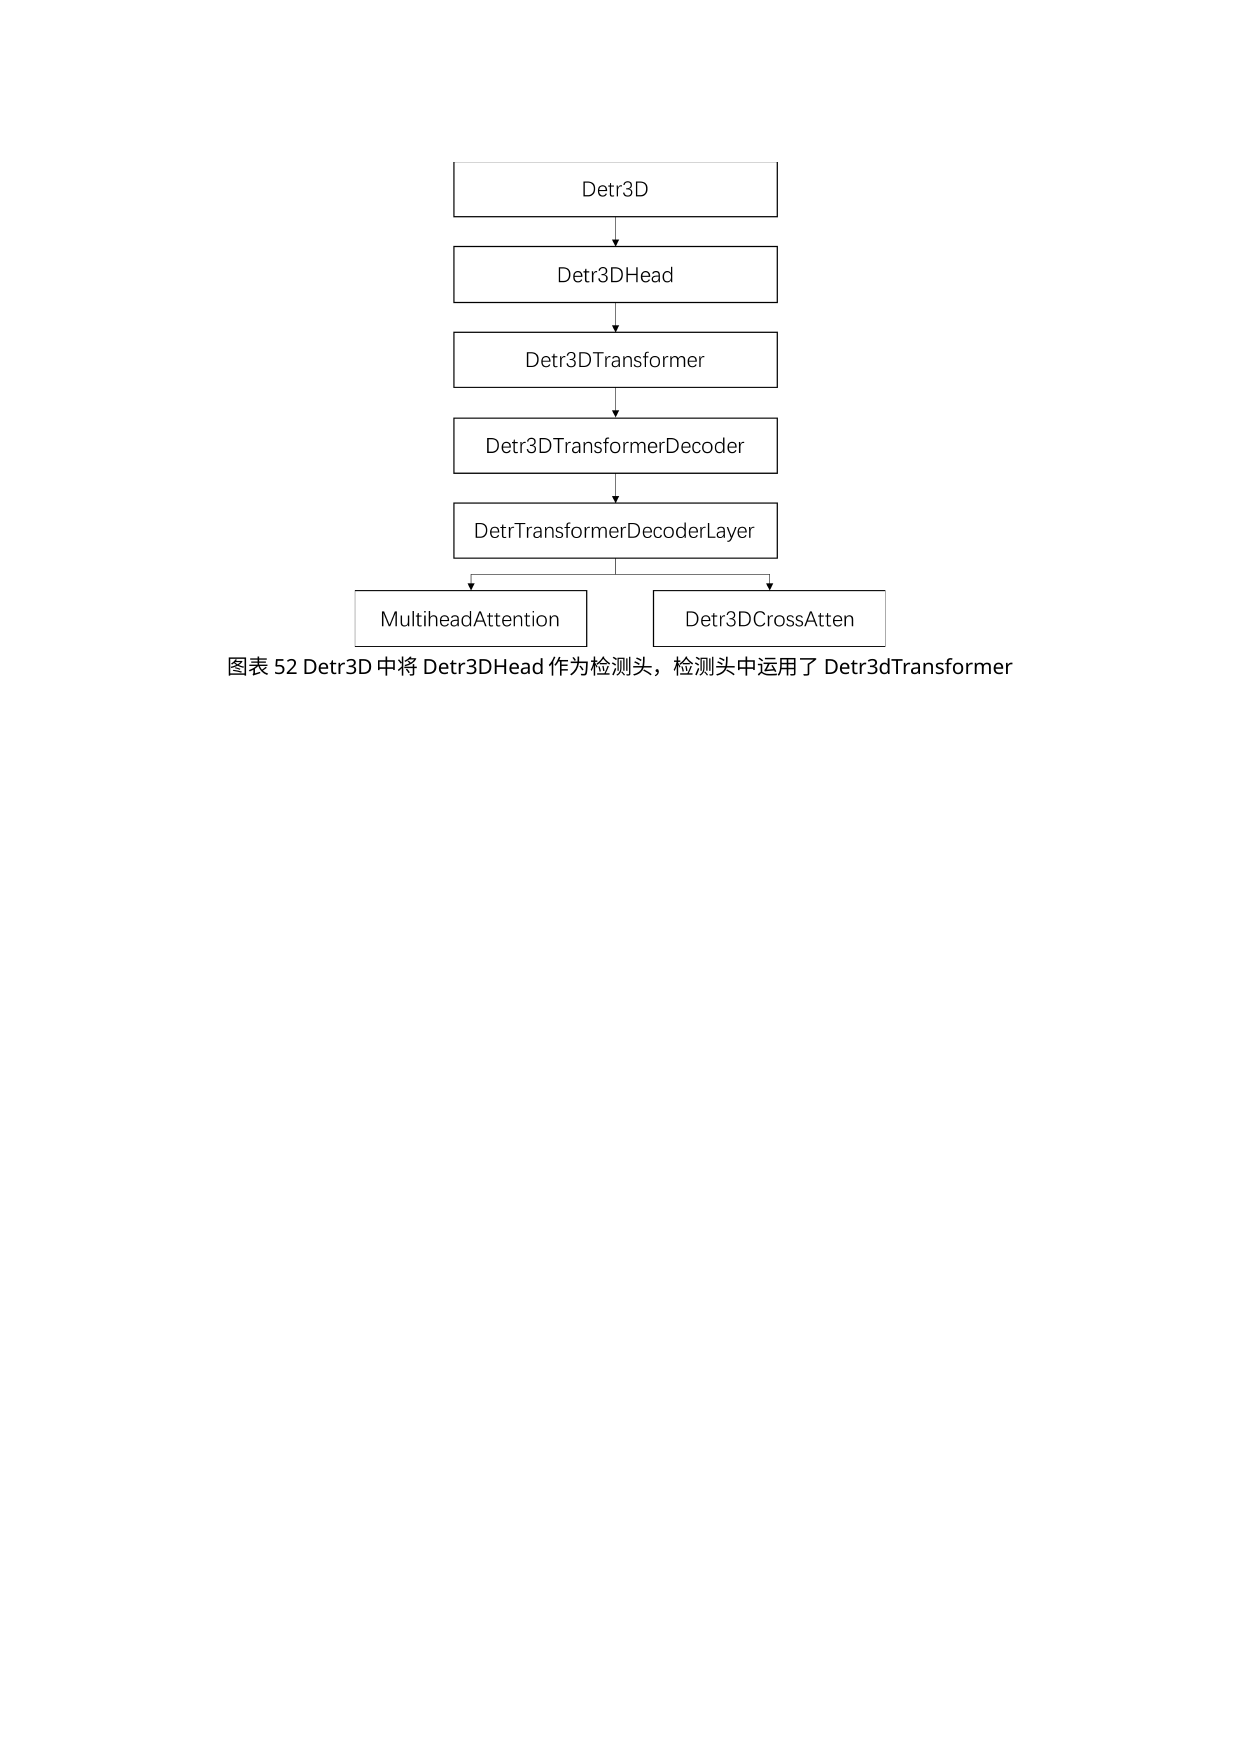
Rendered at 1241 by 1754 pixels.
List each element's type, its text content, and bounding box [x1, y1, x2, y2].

picture [354, 162, 886, 647]
text 图表 52 Detr3D中将Detr3DHead作为检测头，检测头中运用了Detr3dTransformer [187, 649, 1053, 682]
